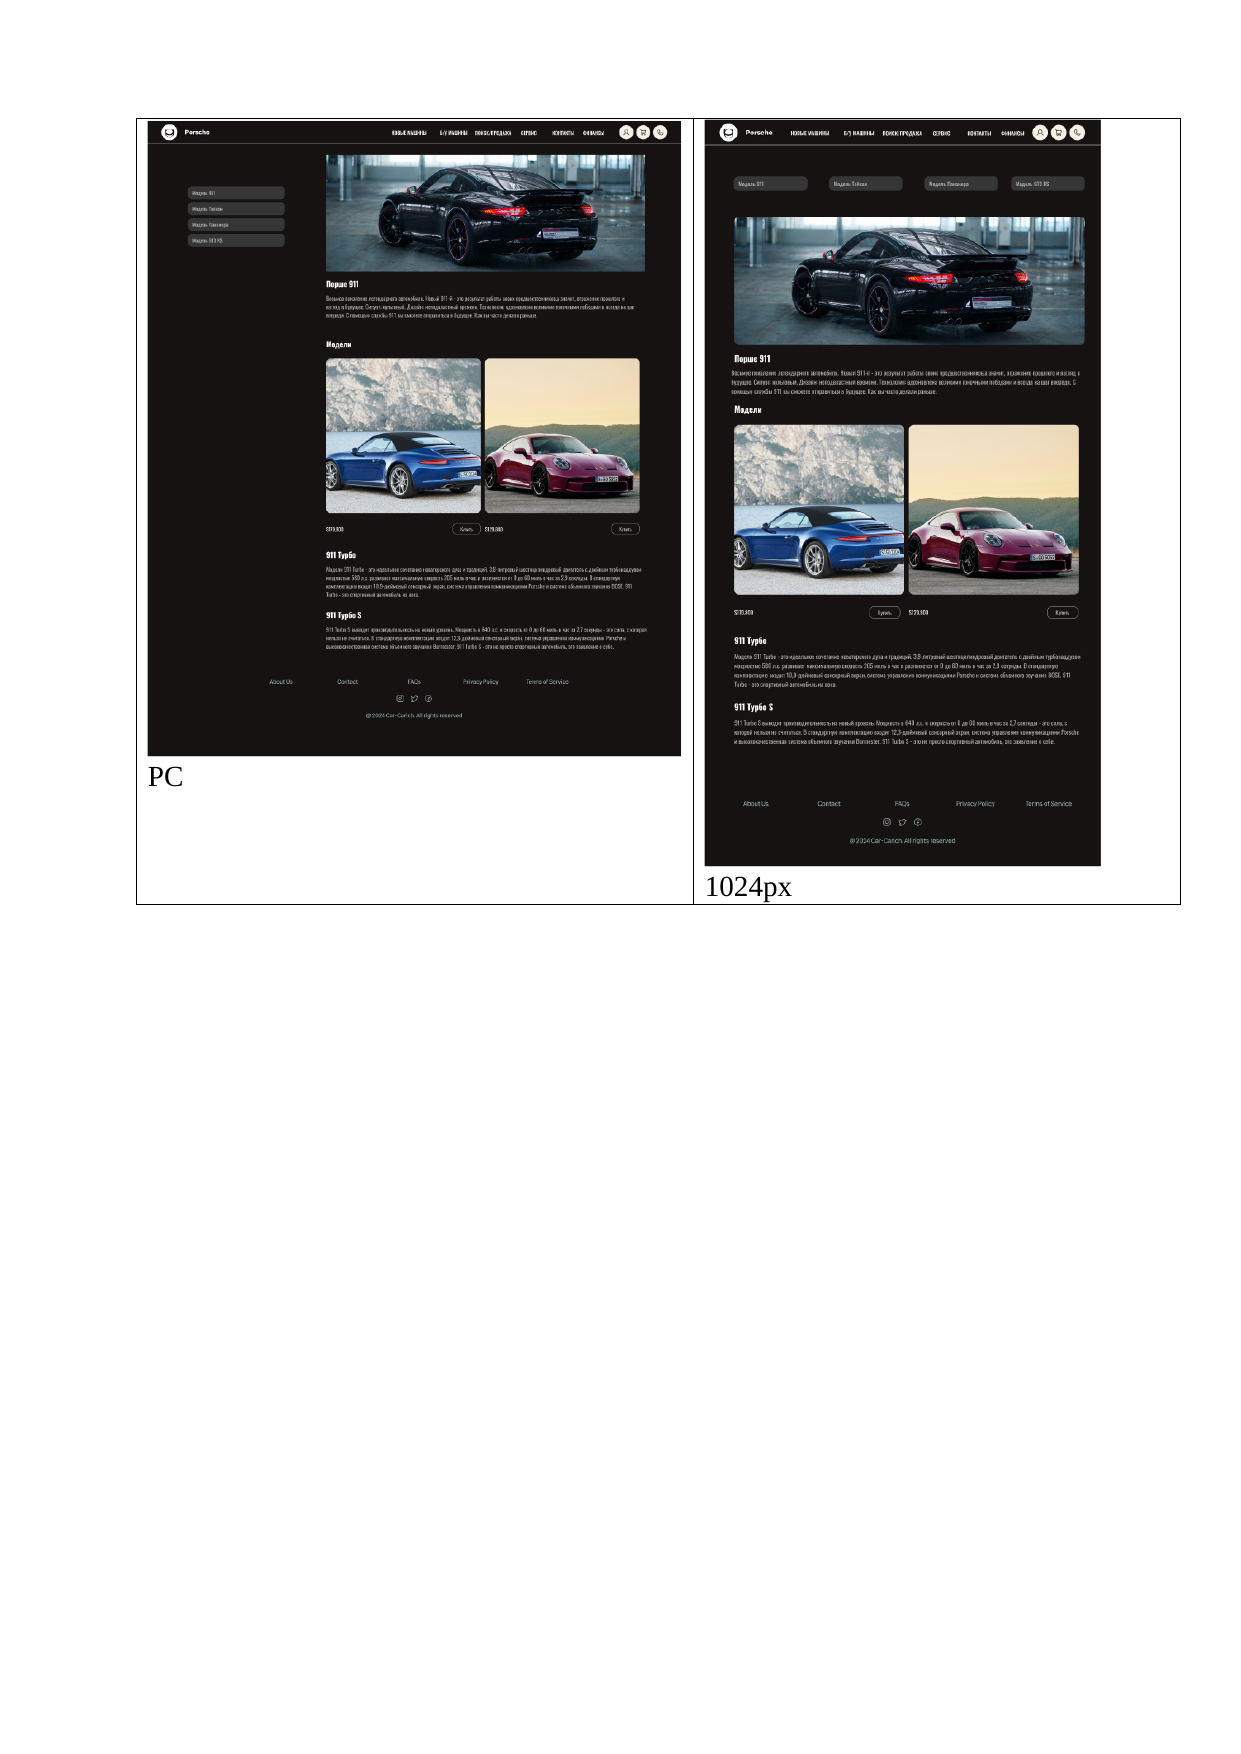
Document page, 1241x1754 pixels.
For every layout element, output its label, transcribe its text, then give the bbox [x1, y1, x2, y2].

picture [147, 119, 682, 757]
table_header PC [137, 119, 693, 904]
table_header 1024px [694, 119, 1180, 904]
picture [704, 119, 1102, 867]
